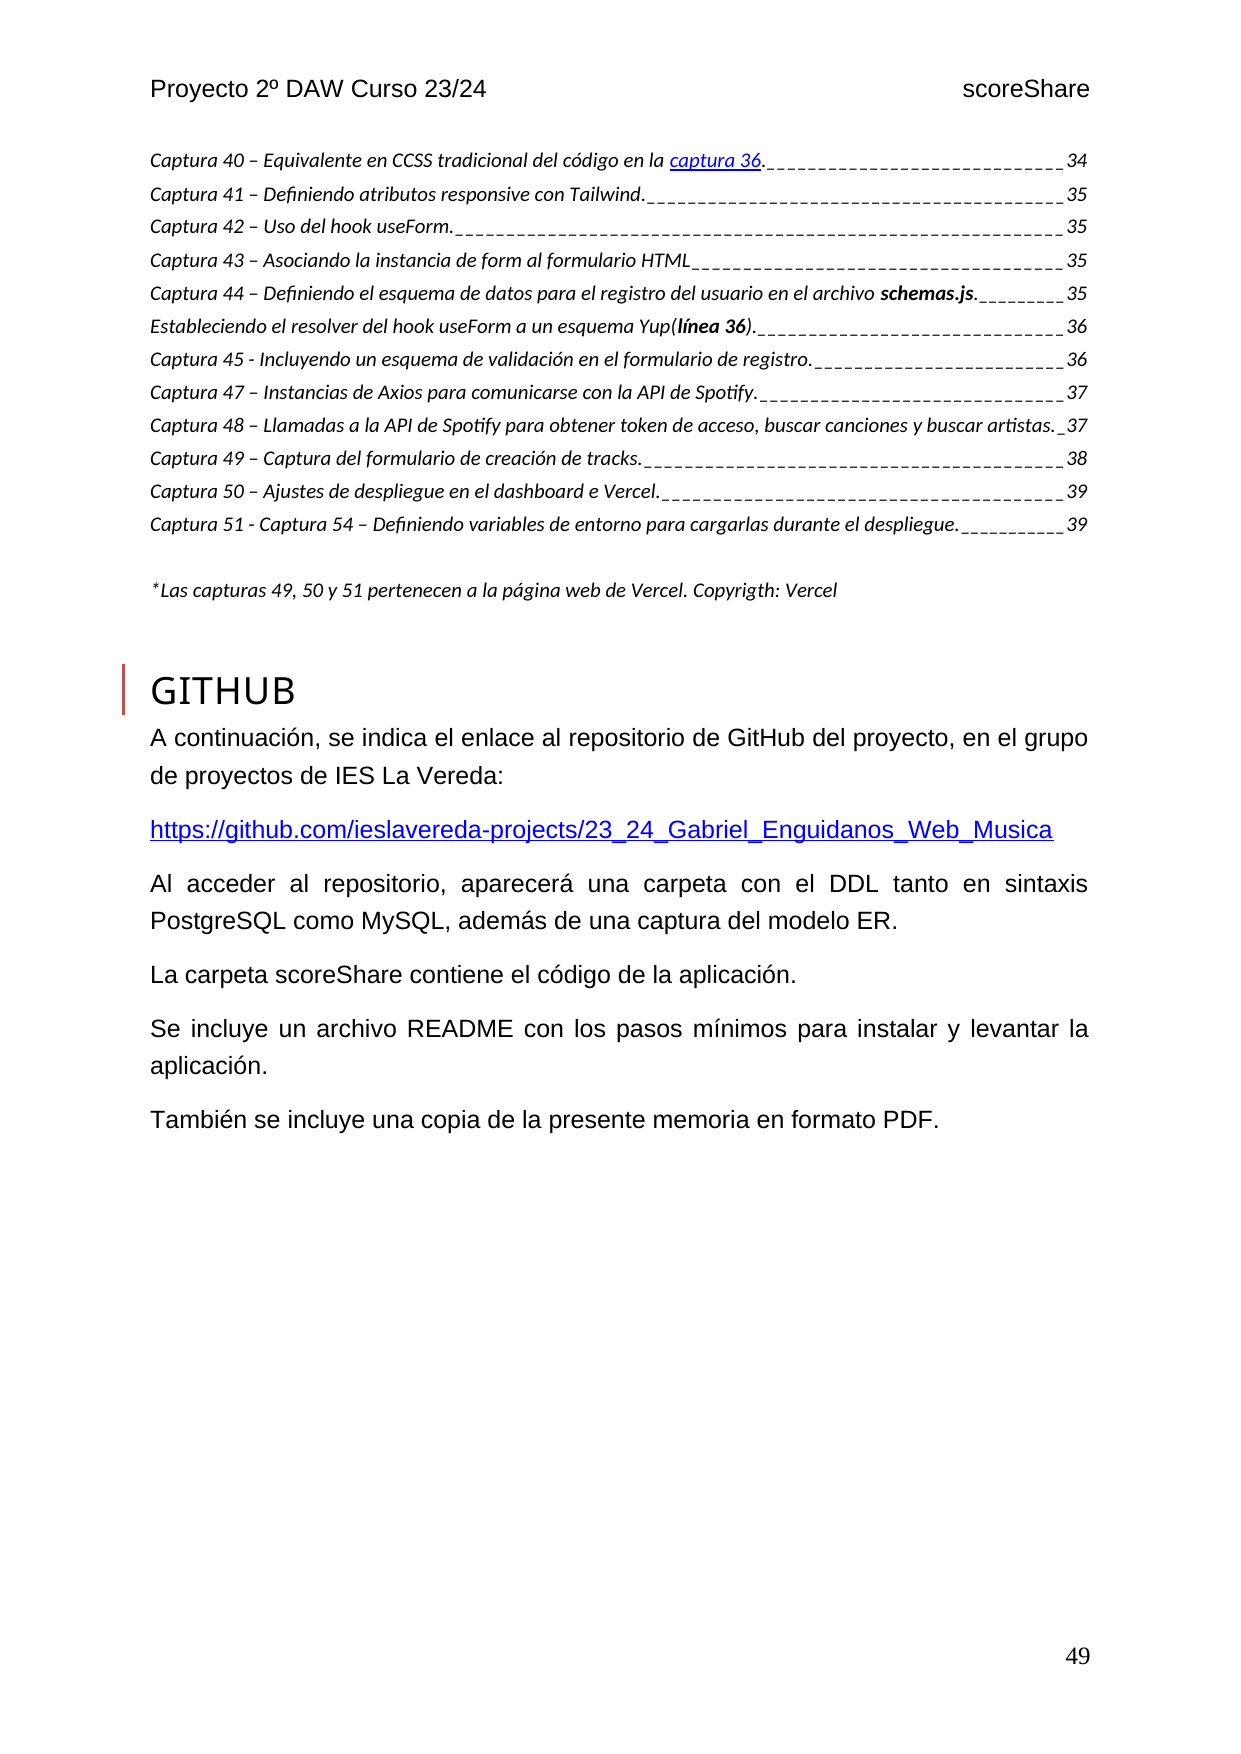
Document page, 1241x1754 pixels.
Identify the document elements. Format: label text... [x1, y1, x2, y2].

text Captura 50 – Ajustes de despliegue en el dashboard e Vercel. 39 [150, 478, 1090, 503]
text Se incluye un archivo README con los pasos mínimos para instalar y levantar la aplicación. [150, 1014, 1090, 1080]
text Captura 51 - Captura 54 – Definiendo variables de entorno para cargarlas durante el despliegue. 39 [150, 511, 1090, 536]
text Captura 42 – Uso del hook useForm. 35 [150, 214, 1090, 239]
text Captura 49 – Captura del formulario de creación de tracks. 38 [150, 445, 1090, 470]
text Captura 48 – Llamadas a la API de Spotify para obtener token de acceso, buscar canciones y buscar artistas. 37 [150, 412, 1090, 437]
text Captura 44 – Definiendo el esquema de datos para el registro del usuario en el archivo schemas.js. 35 [150, 280, 1090, 305]
text Captura 43 – Asociando la instancia de form al formulario HTML 35 [150, 247, 1090, 272]
text https://github.com/ieslavereda-projects/23_24_Gabriel_Enguidanos_Web_Musica [150, 814, 1090, 843]
text Captura 40 – Equivalente en CCSS tradicional del código en la captura 36. 34 [150, 148, 1090, 173]
text Captura 41 – Definiendo atributos responsive con Tailwind. 35 [150, 181, 1090, 206]
text Captura 47 – Instancias de Axios para comunicarse con la API de Spotify. 37 [150, 379, 1090, 404]
text La carpeta scoreShare contiene el código de la aplicación. [150, 960, 1090, 988]
subtitle GITHUB [125, 664, 1090, 715]
text A continuación, se indica el enlace al repositorio de GitHub del proyecto, en el grupo de proyectos de IES La Vereda: [150, 723, 1090, 789]
text También se incluye una copia de la presente memoria en formato PDF. [150, 1105, 1090, 1134]
text Al acceder al repositorio, aparecerá una carpeta con el DDL tanto en sintaxis PostgreSQL como MySQL, además de una captura del modelo ER. [150, 868, 1090, 934]
text Captura 45 - Incluyendo un esquema de validación en el formulario de registro. 36 [150, 346, 1090, 371]
text *Las capturas 49, 50 y 51 pertenecen a la página web de Vercel. Copyrigth: Vercel [150, 577, 1090, 602]
text Estableciendo el resolver del hook useForm a un esquema Yup(línea 36). 36 [150, 313, 1090, 338]
